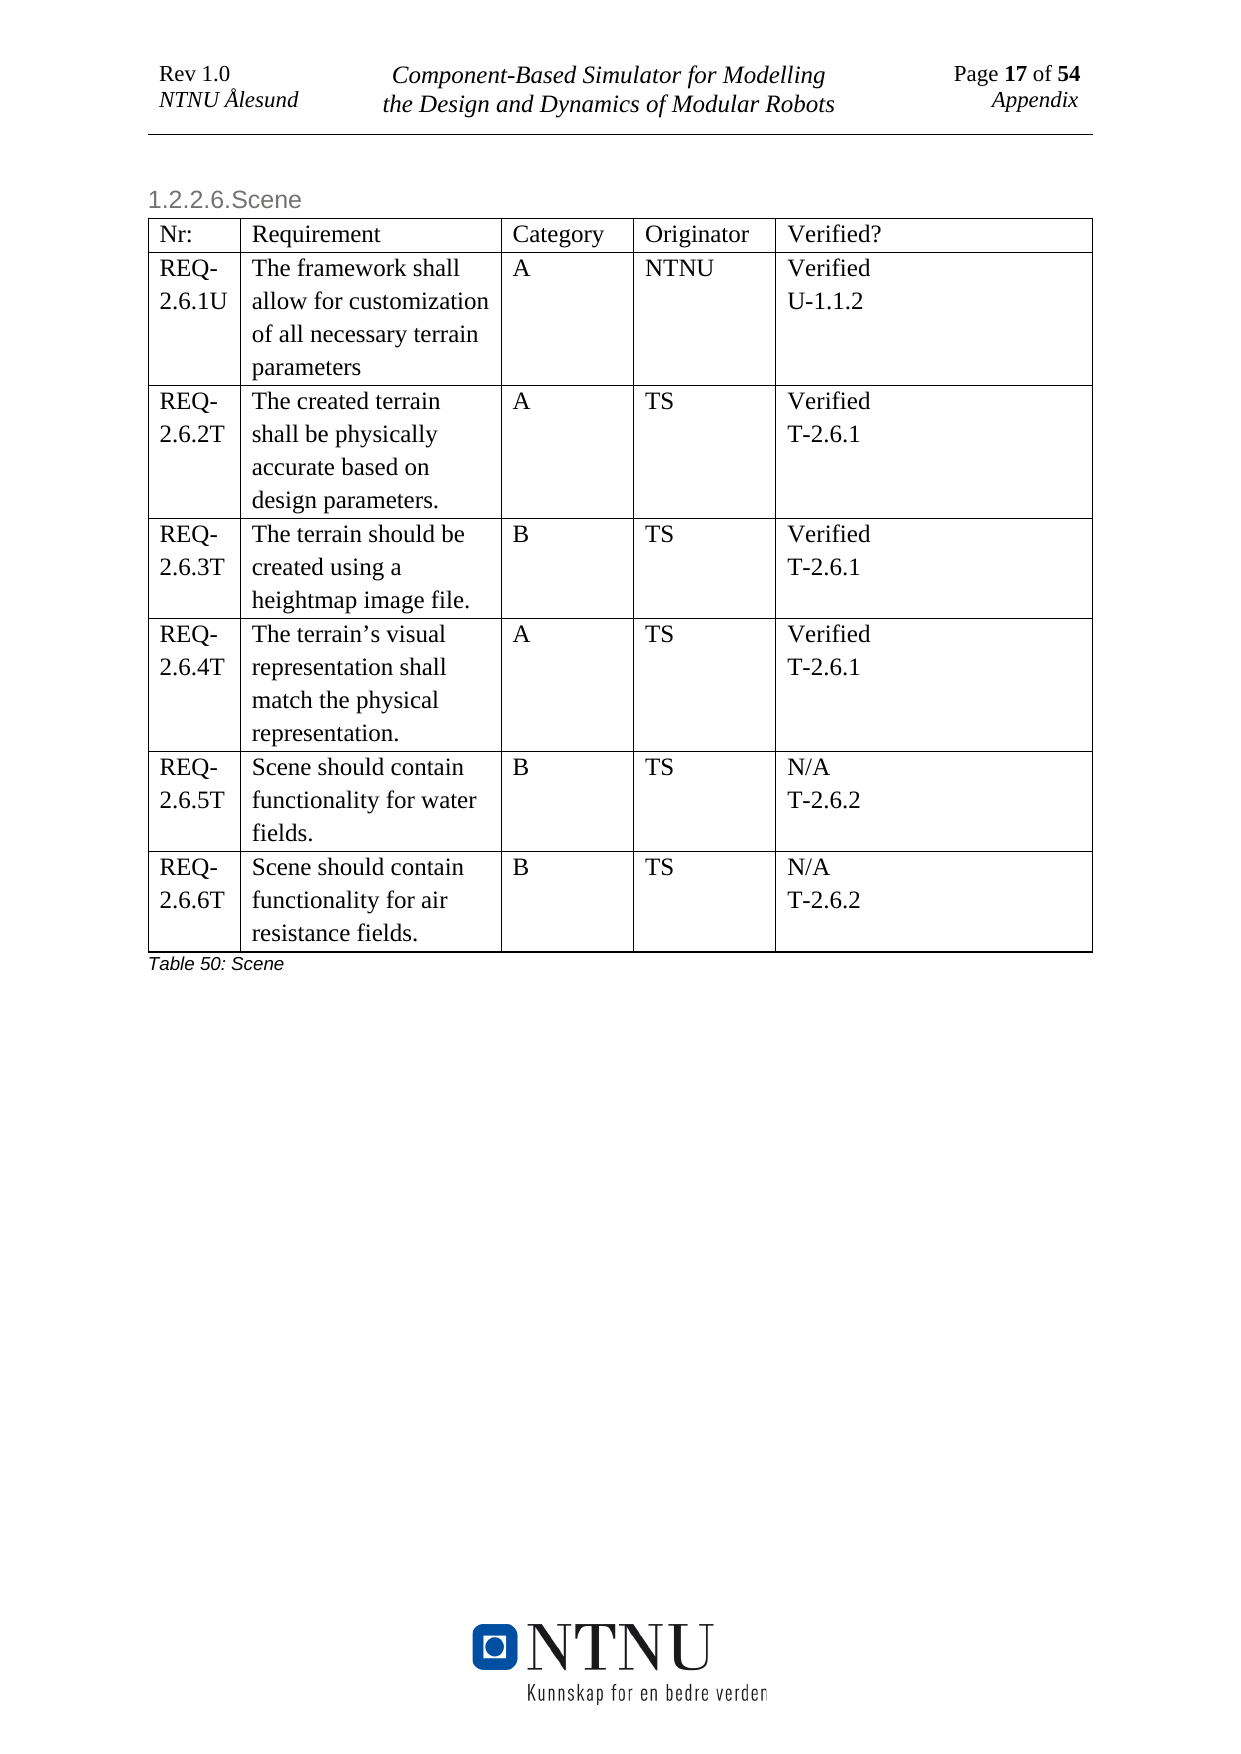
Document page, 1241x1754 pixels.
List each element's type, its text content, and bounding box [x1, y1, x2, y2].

table_cell REQ-2.6.6T [149, 852, 240, 951]
table_cell Scene should contain functionality for water fields. [241, 752, 501, 851]
table_cell NTNU [634, 253, 775, 385]
table_header Nr: [149, 219, 240, 252]
table_cell Scene should contain functionality for air resistance fields. [241, 852, 501, 951]
table_header Category [502, 219, 633, 252]
table_cell Verified T-2.6.1 [776, 386, 1092, 518]
picture [472, 1624, 767, 1705]
table_cell REQ-2.6.4T [149, 619, 240, 751]
table_header Originator [634, 219, 775, 252]
table_header Requirement [241, 219, 501, 252]
table_cell REQ-2.6.1U [149, 253, 240, 385]
table_cell The created terrain shall be physically accurate based on design parameters. [241, 386, 501, 518]
table_header Verified? [776, 219, 1092, 252]
table_cell A [502, 253, 633, 385]
text Table 50: Scene [148, 953, 1093, 974]
table_cell TS [634, 619, 775, 751]
table_cell A [502, 619, 633, 751]
table_cell N/A T-2.6.2 [776, 752, 1092, 851]
table_cell The terrain’s visual representation shall match the physical representation. [241, 619, 501, 751]
table_cell B [502, 752, 633, 851]
table_cell TS [634, 752, 775, 851]
table_cell B [502, 852, 633, 951]
table_cell REQ-2.6.3T [149, 519, 240, 618]
table_cell Verified T-2.6.1 [776, 619, 1092, 751]
table_cell B [502, 519, 633, 618]
table_cell TS [634, 519, 775, 618]
table_cell Verified T-2.6.1 [776, 519, 1092, 618]
table_cell Verified U-1.1.2 [776, 253, 1092, 385]
table_cell A [502, 386, 633, 518]
table_cell The terrain should be created using a heightmap image file. [241, 519, 501, 618]
table_cell REQ-2.6.2T [149, 386, 240, 518]
table_cell The framework shall allow for customization of all necessary terrain parameters [241, 253, 501, 385]
table_cell N/A T-2.6.2 [776, 852, 1092, 951]
subtitle Scene [148, 184, 1093, 213]
table_cell TS [634, 386, 775, 518]
table_cell REQ-2.6.5T [149, 752, 240, 851]
table_cell TS [634, 852, 775, 951]
